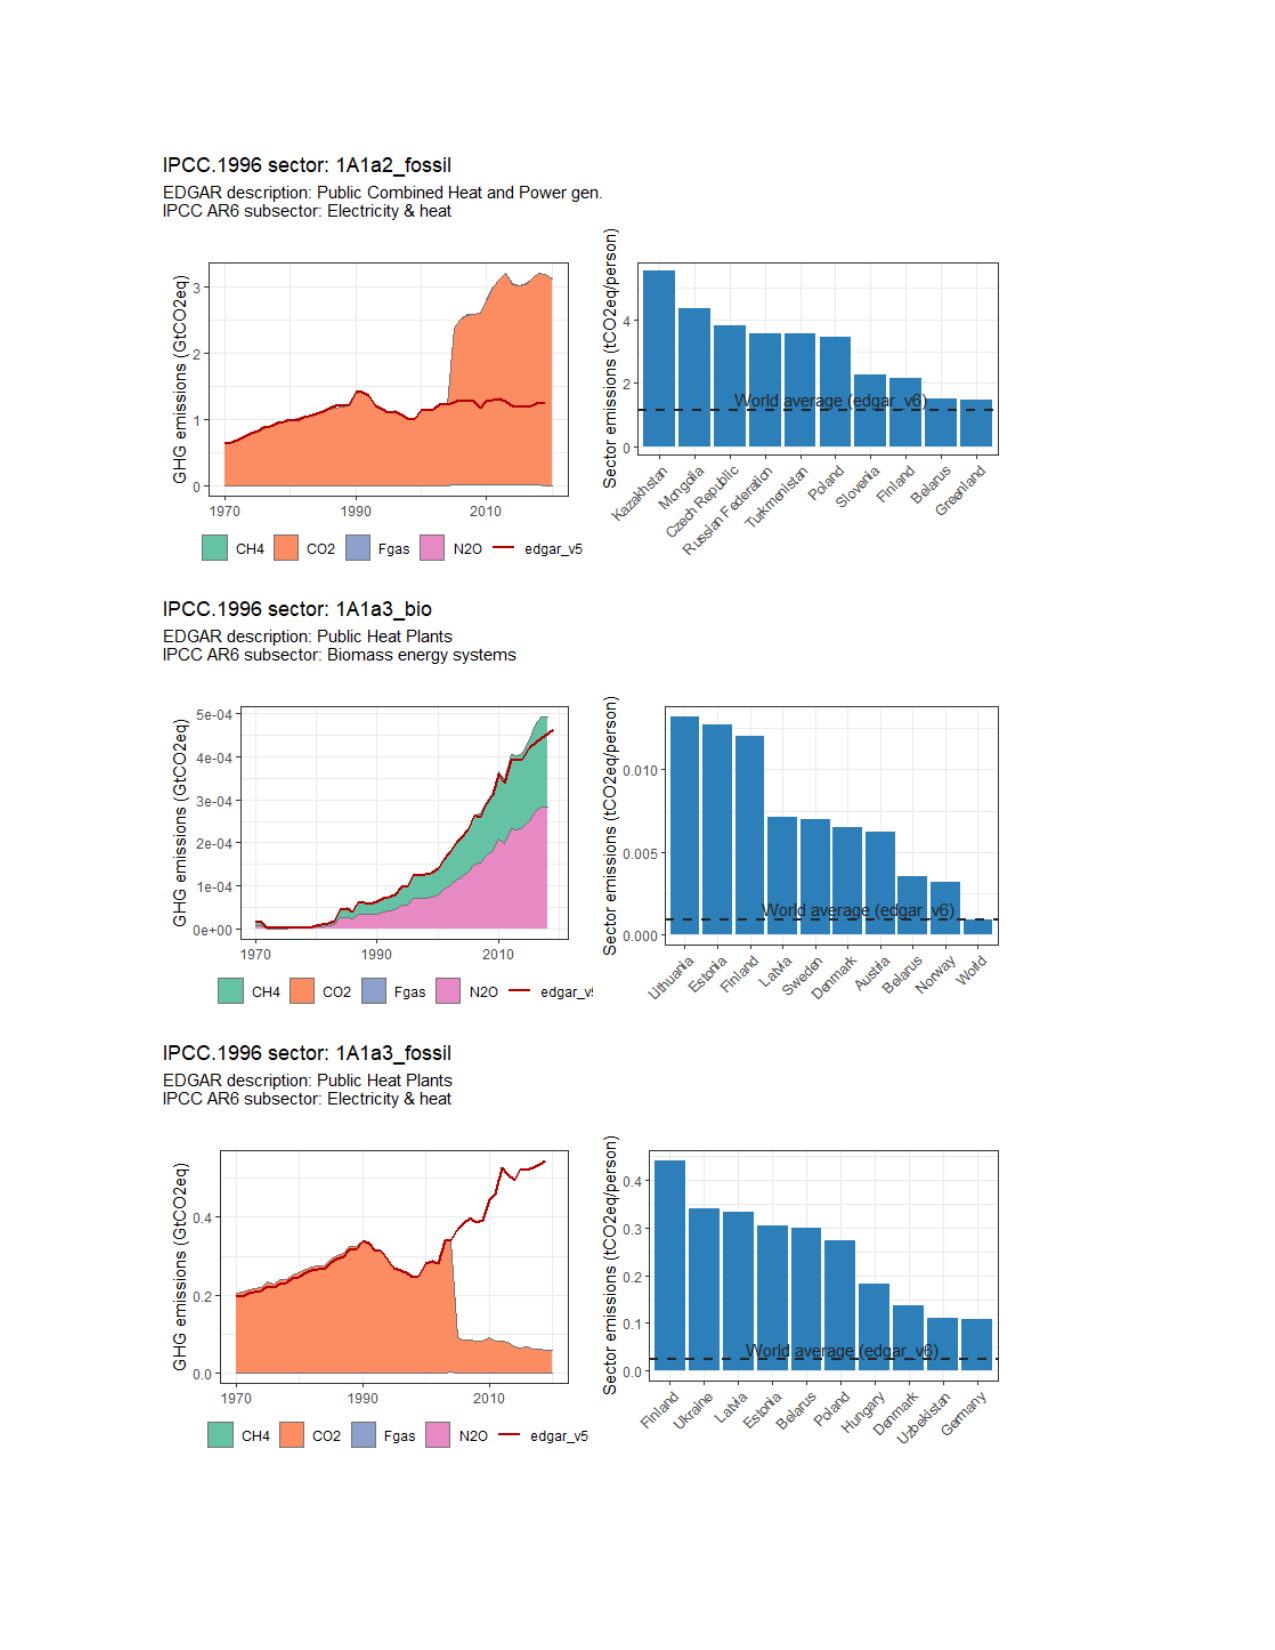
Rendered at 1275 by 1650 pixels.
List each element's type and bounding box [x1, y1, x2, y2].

picture [147, 591, 1023, 1029]
picture [147, 1035, 1023, 1473]
picture [147, 147, 1023, 586]
